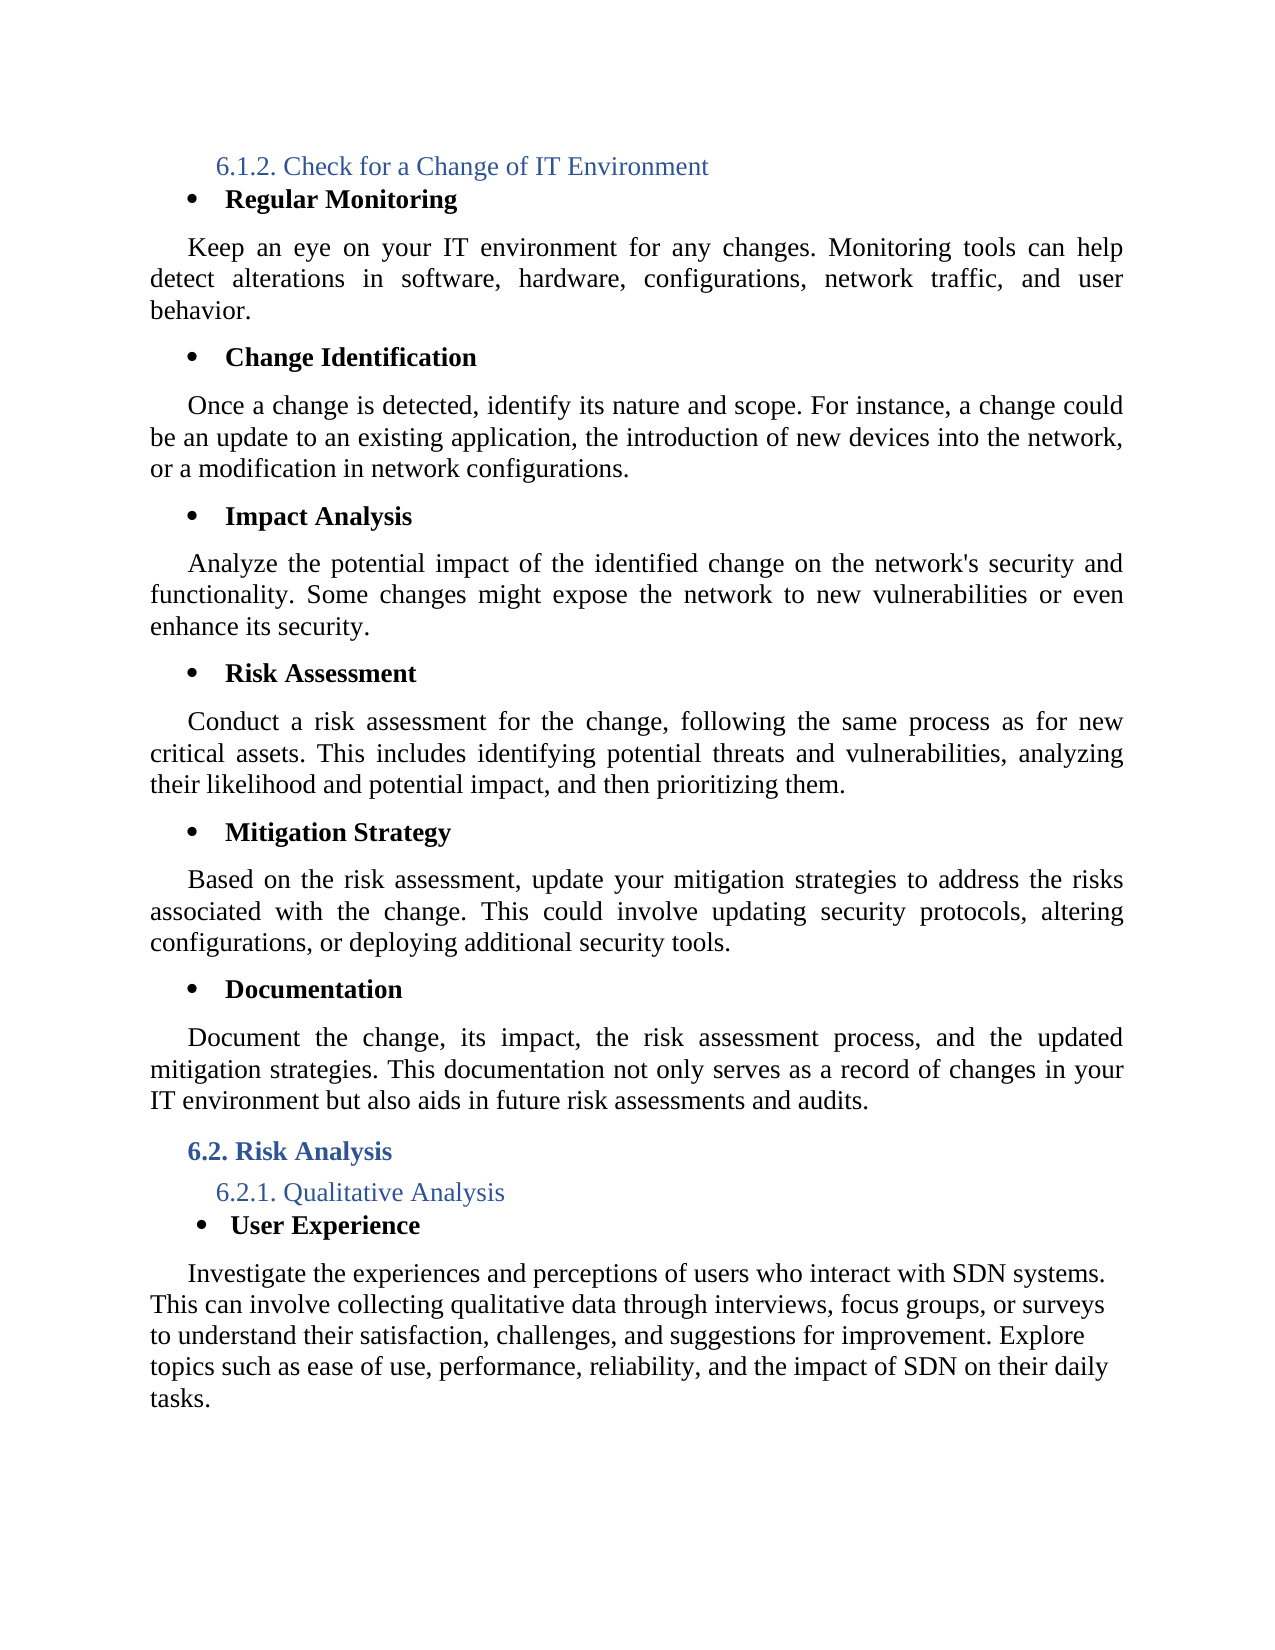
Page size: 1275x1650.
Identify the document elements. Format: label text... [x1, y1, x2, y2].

text Conduct a risk assessment for the change, following the same process as for new critical assets. This includes identifying potential threats and vulnerabilities, analyzing their likelihood and potential impact, and then prioritizing them. [150, 706, 1125, 799]
text Once a change is detected, identify its nature and scope. For instance, a change could be an update to an existing application, the introduction of new devices into the network, or a modification in network configurations. [150, 389, 1125, 483]
list Investigate the experiences and perceptions of users who interact with SDN systems. This can involve collecting qualitative data through interviews, focus groups, or surveys to understand their satisfaction, challenges, and suggestions for improvement. Explore topics such as ease of use, performance, reliability, and the impact of SDN on their daily tasks. [150, 1257, 1125, 1413]
text Based on the risk assessment, update your mitigation strategies to address the risks associated with the change. This could involve updating security protocols, altering configurations, or deploying additional security tools. [150, 863, 1125, 957]
text Document the change, its impact, the risk assessment process, and the updated mitigation strategies. This documentation not only serves as a record of changes in your IT environment but also aids in future risk assessments and audits. [150, 1022, 1125, 1115]
list Impact Analysis [187, 499, 1125, 531]
list Mitigation Strategy [187, 816, 1125, 847]
subtitle Risk Analysis [187, 1132, 1125, 1168]
text Analyze the potential impact of the identified change on the network's security and functionality. Some changes might expose the network to new vulnerabilities or even enhance its security. [150, 547, 1125, 641]
list User Experience [150, 1209, 1125, 1240]
list Documentation [187, 974, 1125, 1005]
subtitle 6.1.2. Check for a Change of IT Environment [150, 150, 1125, 181]
list Risk Assessment [187, 658, 1125, 689]
list Regular Monitoring [187, 183, 1125, 215]
list Change Identification [187, 342, 1125, 373]
subtitle 6.2.1. Qualitative Analysis [150, 1176, 1125, 1207]
text Keep an eye on your IT environment for any changes. Monitoring tools can help detect alterations in software, hardware, configurations, network traffic, and user behavior. [150, 231, 1125, 325]
